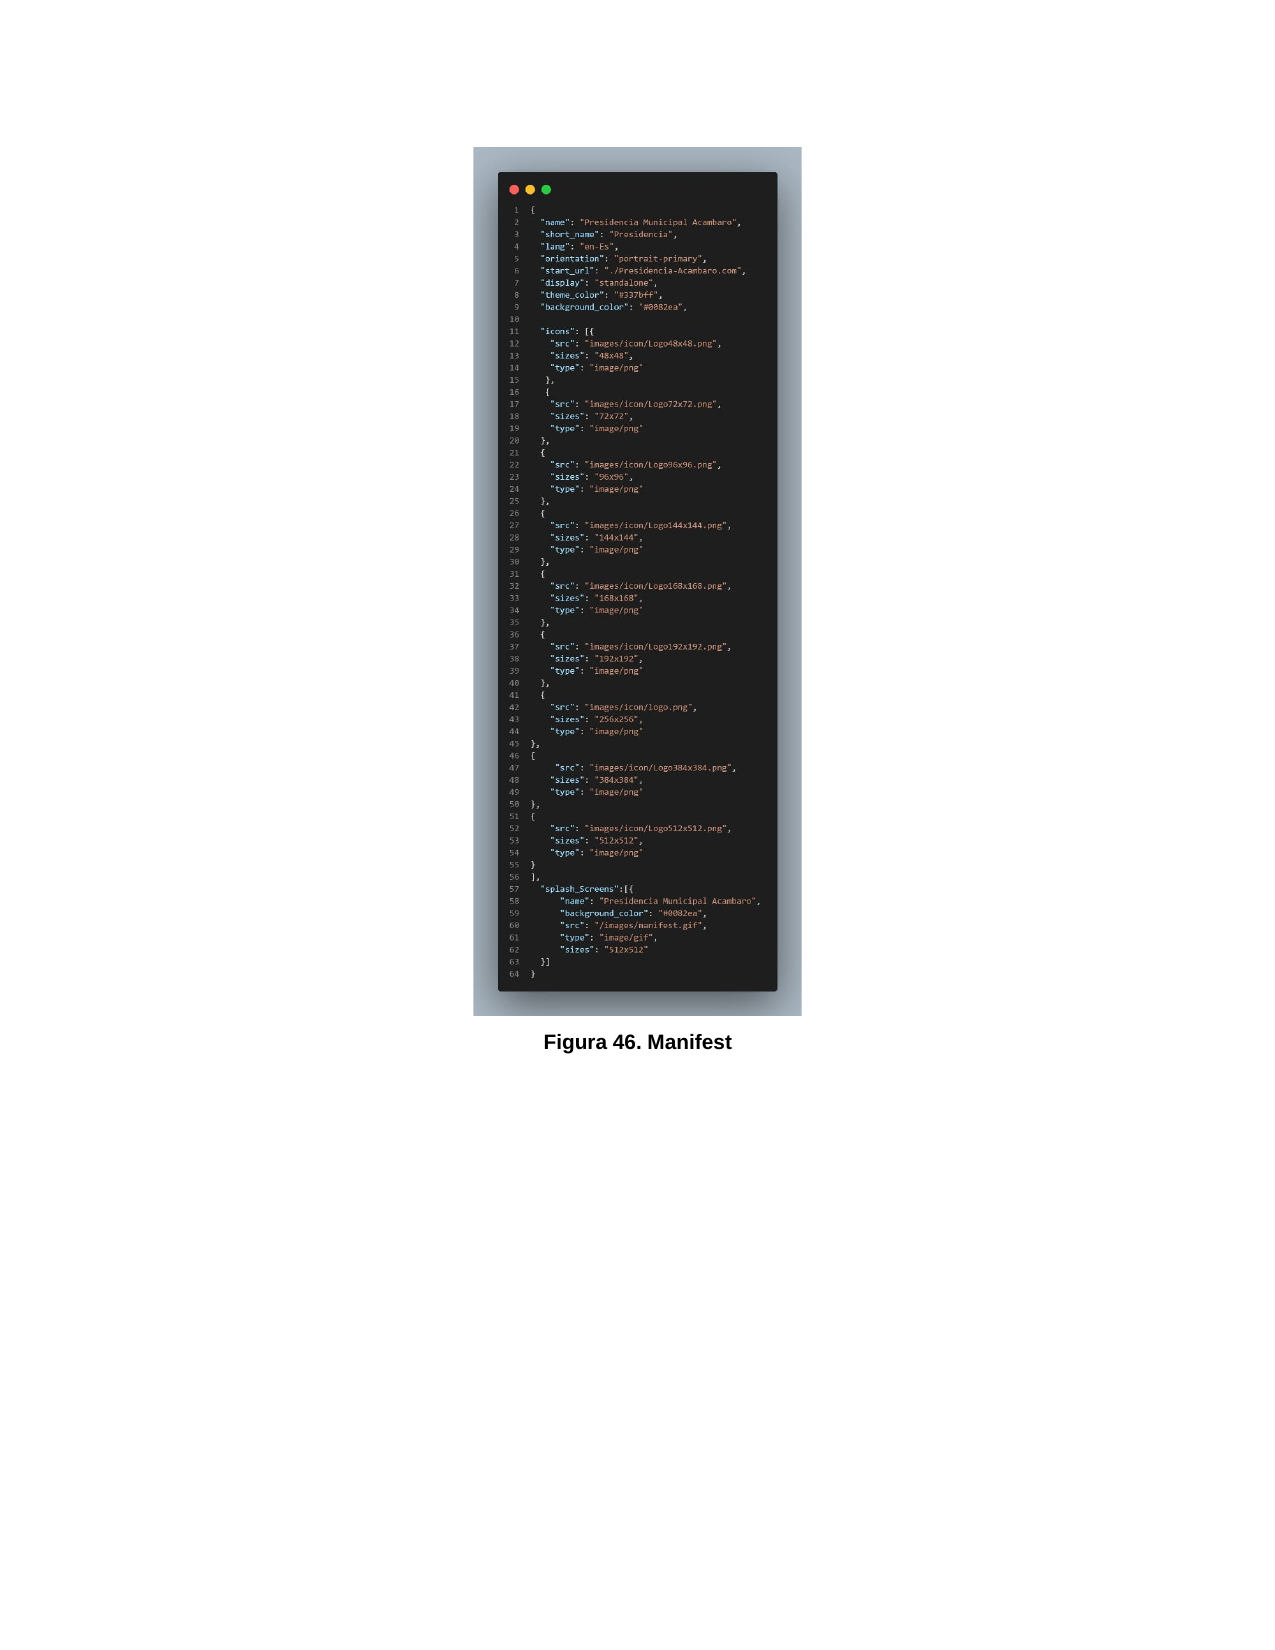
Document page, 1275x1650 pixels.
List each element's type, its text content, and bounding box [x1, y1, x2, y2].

picture [473, 147, 802, 1016]
text Figura 46. Manifest [177, 1029, 1098, 1053]
